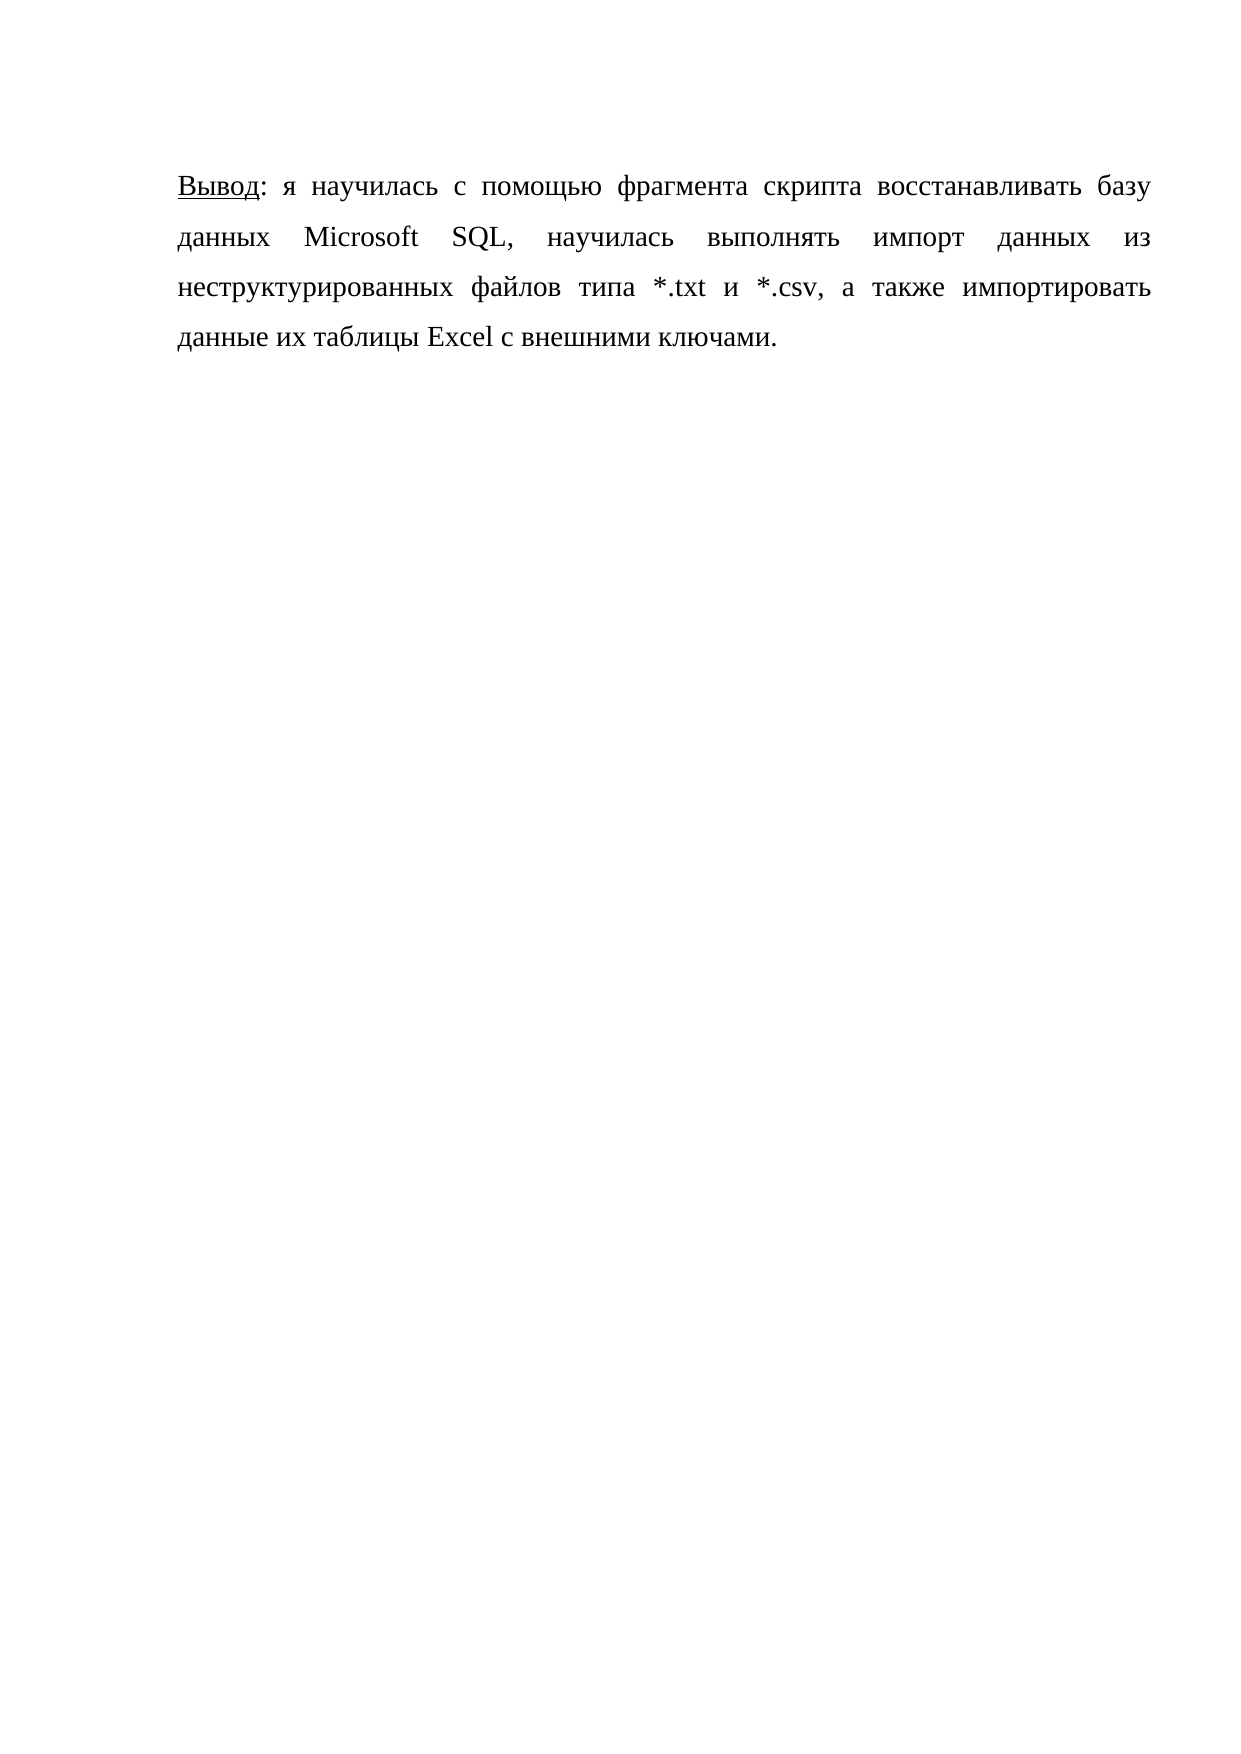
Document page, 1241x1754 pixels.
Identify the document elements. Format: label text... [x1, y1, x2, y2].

text Вывод: я научилась с помощью фрагмента скрипта восстанавливать базу данных Microsoft SQL, научилась выполнять импорт данных из неструктурированных файлов типа *.txt и *.csv, а также импортировать данные их таблицы Excel с внешними ключами. [177, 168, 1152, 353]
